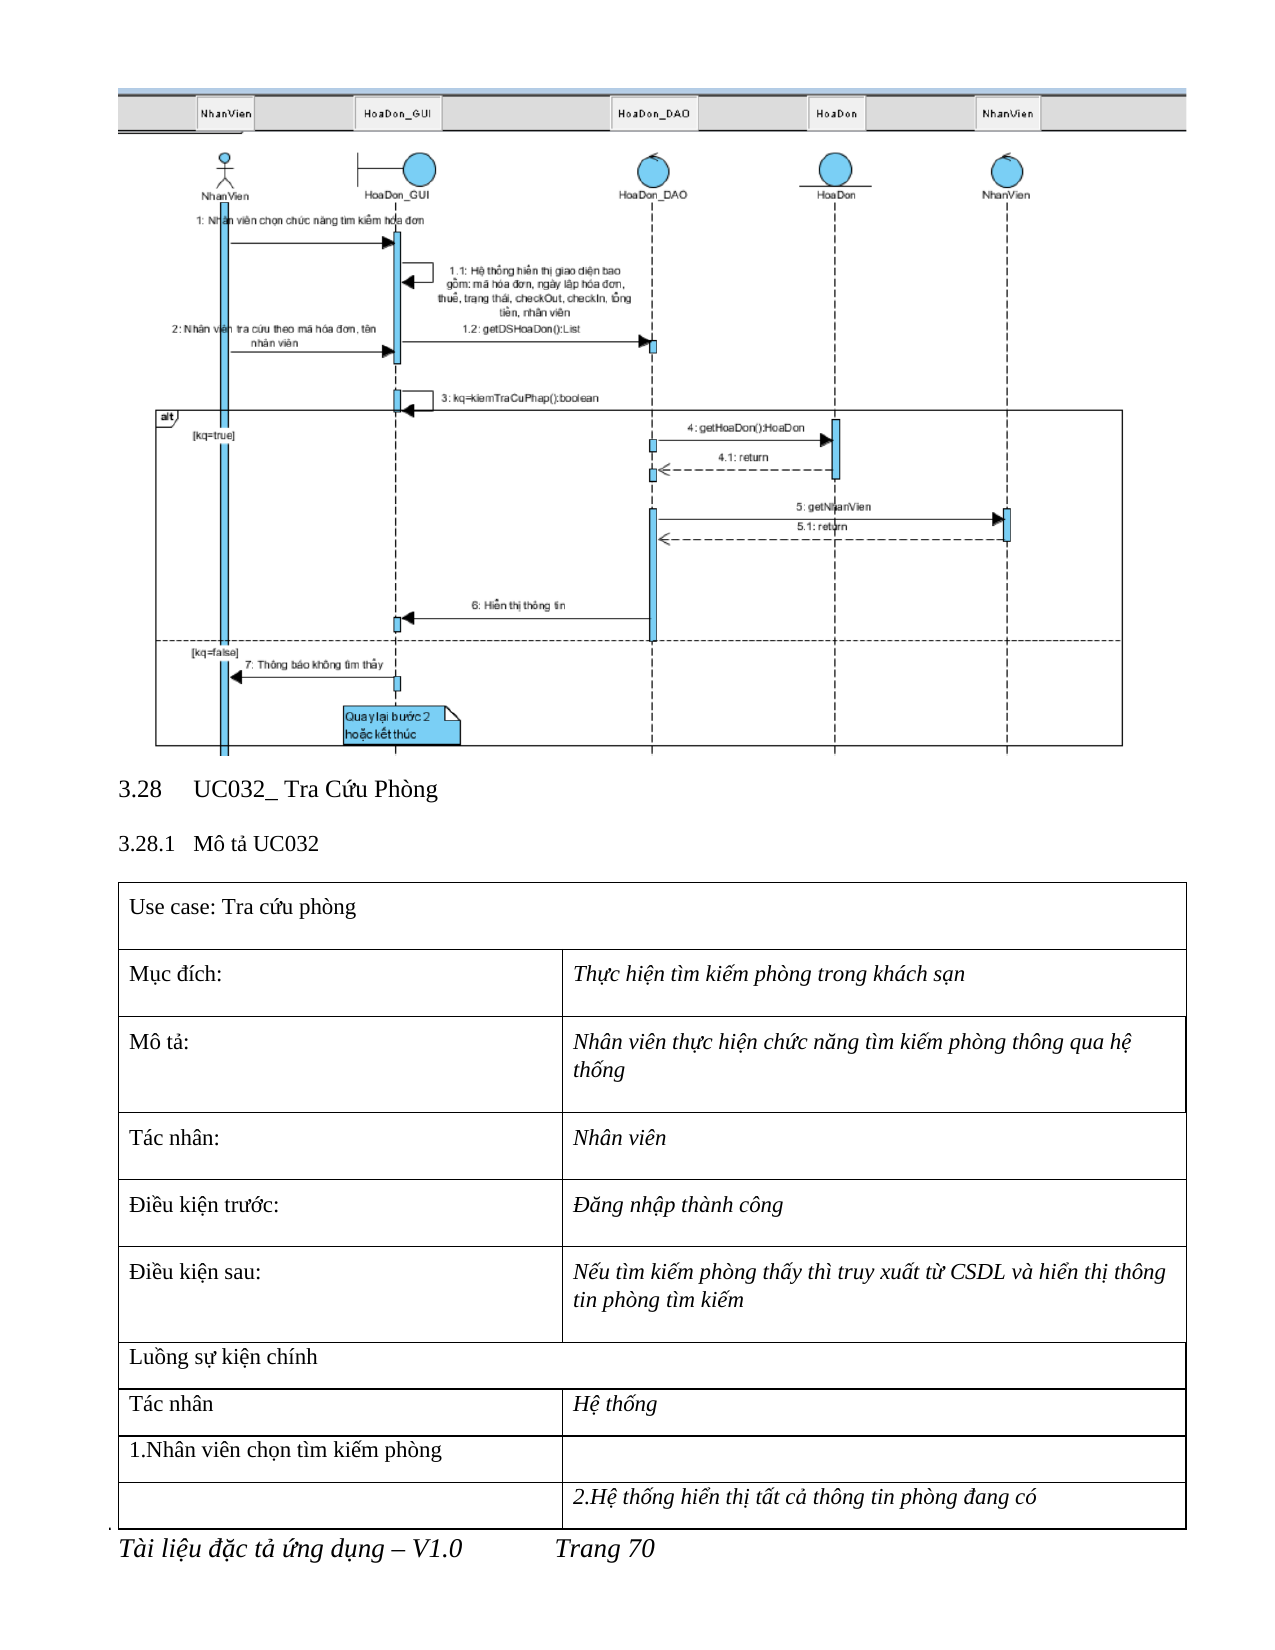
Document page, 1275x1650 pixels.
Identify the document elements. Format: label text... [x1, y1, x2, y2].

table_cell Nhân viên [563, 1113, 1186, 1179]
table_cell Mô tả: [119, 1017, 562, 1112]
table_cell Luồng sự kiện chính [119, 1343, 1185, 1388]
table_cell Hệ thống [563, 1390, 1185, 1435]
table_header Use case: Tra cứu phòng [119, 883, 1186, 949]
table_cell 2.Hệ thống hiển thị tất cả thông tin phòng đang có [563, 1483, 1185, 1528]
table_cell Tác nhân [119, 1390, 562, 1435]
table_cell [119, 1483, 562, 1528]
table_cell 1.Nhân viên chọn tìm kiếm phòng [119, 1437, 562, 1482]
table_cell Thực hiện tìm kiếm phòng trong khách sạn [563, 950, 1186, 1016]
subtitle Mô tả UC032 [118, 830, 1186, 856]
subtitle UC032_ Tra Cứu Phòng [118, 774, 1186, 803]
table_cell Tác nhân: [119, 1113, 562, 1179]
table_cell Đăng nhập thành công [563, 1180, 1186, 1246]
picture [118, 88, 1187, 756]
table_cell Nếu tìm kiếm phòng thấy thì truy xuất từ CSDL và hiển thị thông tin phòng tìm kiếm [563, 1247, 1186, 1342]
table_cell Điều kiện trước: [119, 1180, 562, 1246]
table_cell Nhân viên thực hiện chức năng tìm kiếm phòng thông qua hệ thống [563, 1017, 1185, 1112]
table_cell Mục đích: [119, 950, 562, 1016]
table_cell [563, 1437, 1185, 1482]
table_cell Điều kiện sau: [119, 1247, 562, 1342]
